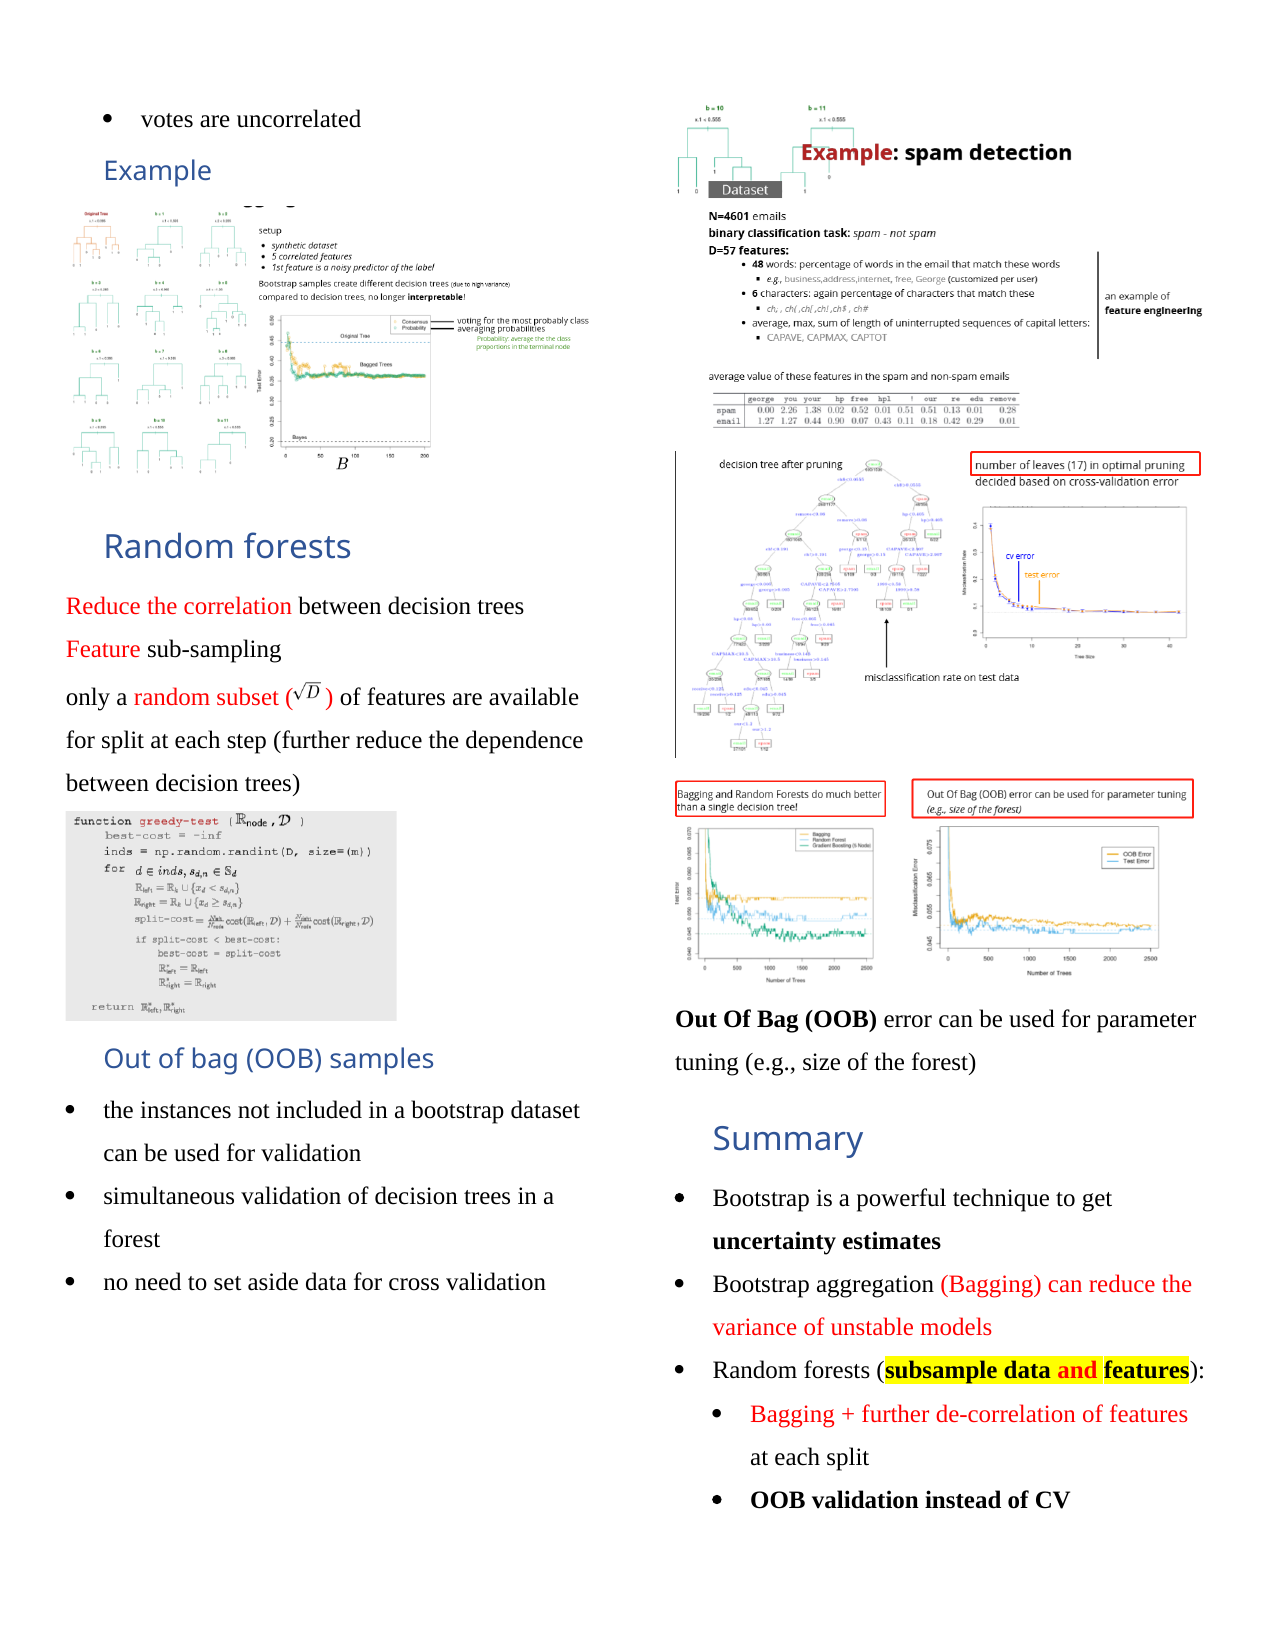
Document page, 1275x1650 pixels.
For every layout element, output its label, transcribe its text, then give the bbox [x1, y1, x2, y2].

subtitle Random forests [103, 523, 600, 568]
list Random forests (subsample data and features): [675, 1356, 885, 1384]
subtitle Summary [712, 1115, 1209, 1160]
list simultaneous validation of decision trees in a forest [66, 1181, 600, 1253]
picture [293, 677, 325, 706]
text Reduce the correlation between decision trees [66, 591, 600, 619]
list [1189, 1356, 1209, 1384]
picture [675, 103, 1210, 437]
text Feature sub-sampling [66, 634, 600, 663]
picture [65, 206, 600, 484]
list the instances not included in a bootstrap dataset can be used for validation [66, 1095, 600, 1167]
list no need to set aside data for cross validation [66, 1267, 600, 1296]
picture [675, 772, 1210, 990]
picture [65, 811, 397, 1021]
list Bootstrap is a powerful technique to get uncertainty estimates [675, 1183, 1209, 1255]
text Out Of Bag (OOB) error can be used for parameter tuning (e.g., size of the forest) [675, 1004, 1209, 1076]
subtitle Example [103, 151, 600, 188]
text only a random subset () of features are available for split at each step (further reduce the dependence between decision trees) [66, 677, 600, 797]
list Bootstrap aggregation (Bagging) can reduce the variance of unstable models [675, 1269, 1209, 1341]
list OOB validation instead of CV [712, 1485, 1209, 1514]
picture [675, 451, 1210, 758]
list votes are uncorrelated [103, 104, 600, 132]
list Bagging + further de-correlation of features at each split [712, 1399, 1209, 1471]
subtitle Out of bag (OOB) samples [103, 1039, 600, 1076]
